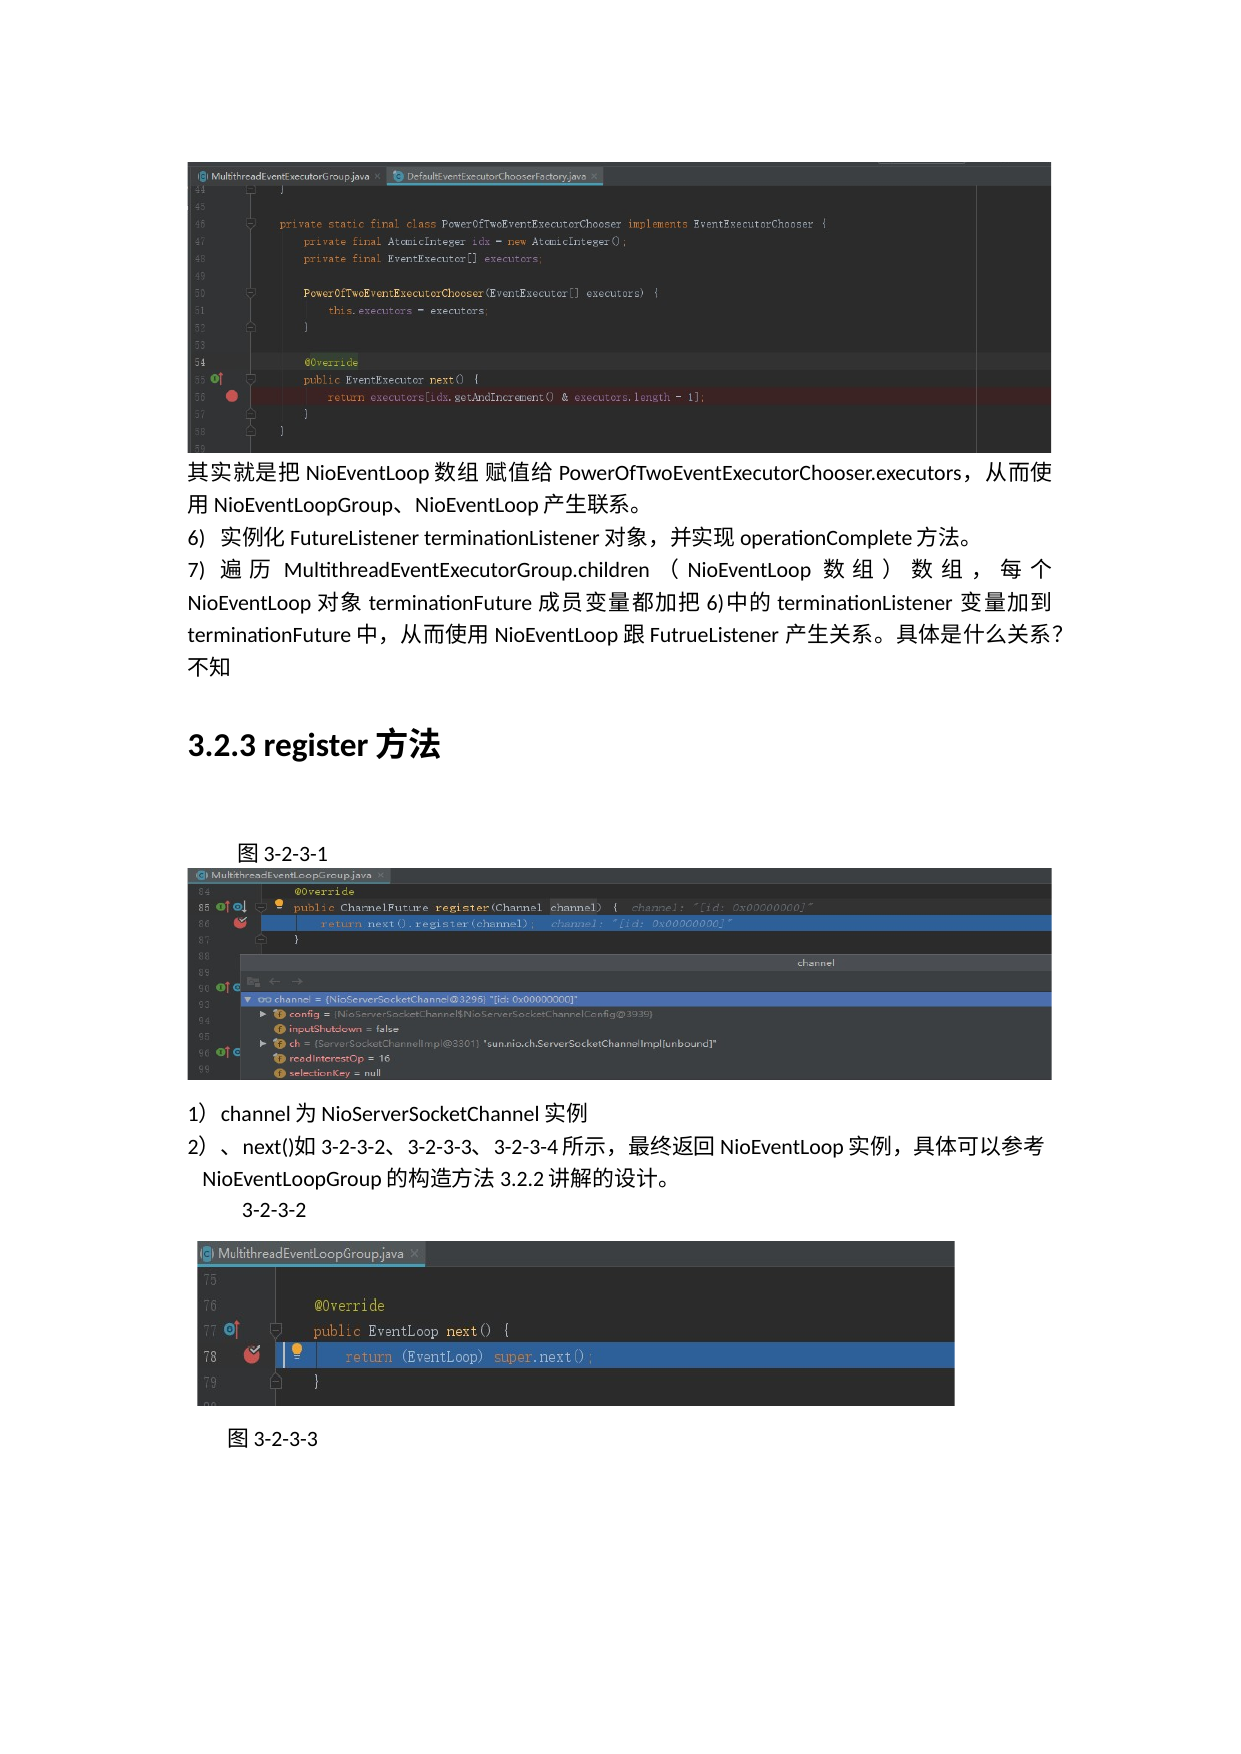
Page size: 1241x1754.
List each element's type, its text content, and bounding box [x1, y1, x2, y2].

text 3-2-3-2 [187, 1193, 1053, 1226]
text 图3-2-3-1 [187, 836, 1053, 868]
list 实例化FutureListener terminationListener对象，并实现operationComplete方法。 [187, 519, 1053, 552]
subtitle 3.2.3 register方法 [187, 709, 1053, 774]
text NioEventLoopGroup的构造方法3.2.2讲解的设计。 [187, 1161, 1053, 1193]
list 遍历MultithreadEventExecutorGroup.children（NioEventLoop数组）数组，每个NioEventLoop对象terminationFuture成员变量都加把6)中的terminationListener 变量加到terminationFuture中，从而使用NioEventLoop跟FutrueListener 产生关系。具体是什么关系？不知 [187, 552, 1053, 682]
picture [187, 162, 1052, 453]
text 其实就是把NioEventLoop数组 赋值给PowerOfTwoEventExecutorChooser.executors，从而使用NioEventLoopGroup、NioEventLoop产生联系。 [187, 454, 1053, 519]
list 、next()如3-2-3-2、3-2-3-3、3-2-3-4所示，最终返回NioEventLoop实例，具体可以参考 [187, 1128, 1053, 1161]
picture [197, 1241, 955, 1406]
list channel为NioServerSocketChannel 实例 [187, 1096, 1053, 1128]
text 图3-2-3-3 [187, 1421, 1053, 1453]
picture [187, 868, 1052, 1080]
